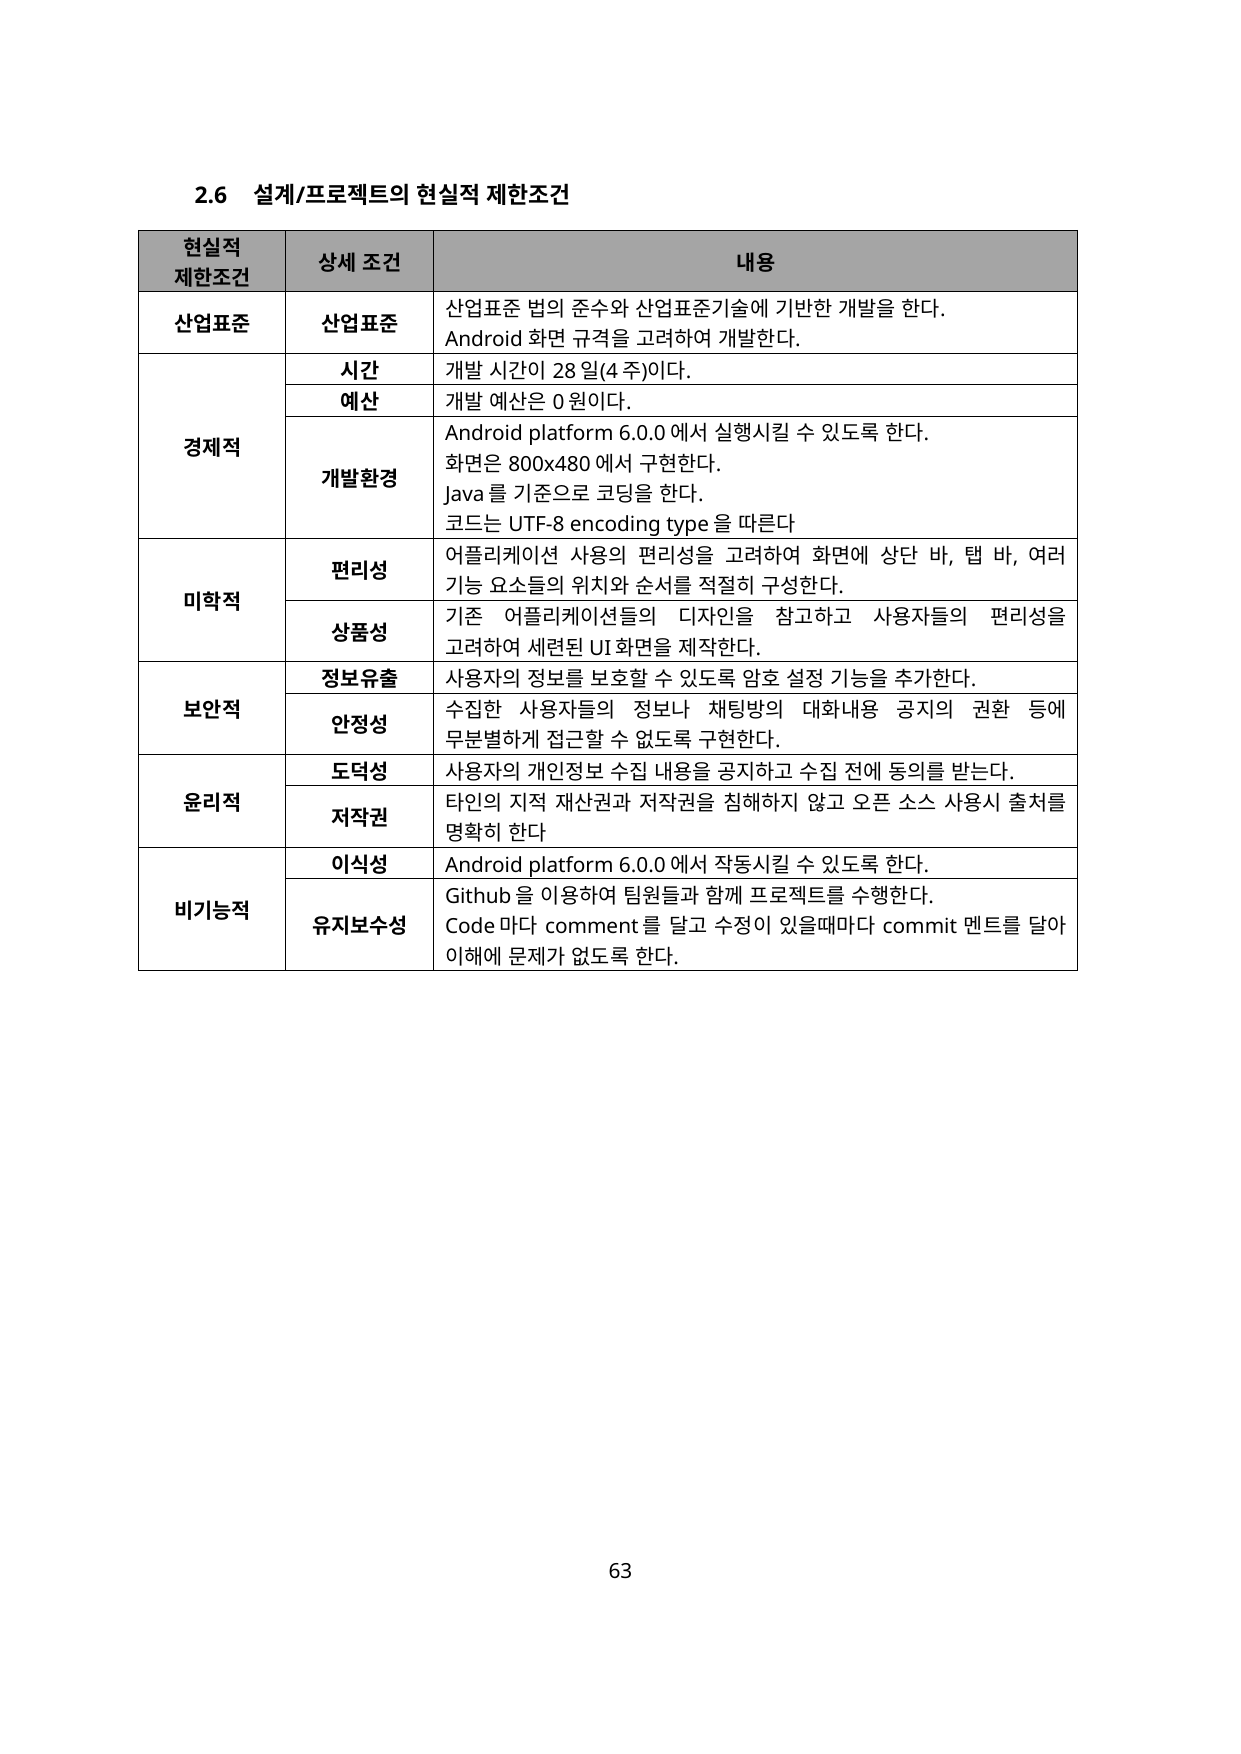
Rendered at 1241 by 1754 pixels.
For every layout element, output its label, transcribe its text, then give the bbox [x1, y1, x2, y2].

table_cell 시간 [286, 354, 433, 384]
table_cell 사용자의 개인정보 수집 내용을 공지하고 수집 전에 동의를 받는다. [434, 755, 1077, 785]
table_cell 사용자의 정보를 보호할 수 있도록 암호 설정 기능을 추가한다. [434, 662, 1077, 692]
table_cell 윤리적 [139, 755, 285, 847]
table_cell 예산 [286, 385, 433, 416]
table_cell 저작권 [286, 786, 433, 847]
table_cell 안정성 [286, 694, 433, 754]
table_cell 어플리케이션 사용의 편리성을 고려하여 화면에 상단 바, 탭 바, 여러 기능 요소들의 위치와 순서를 적절히 구성한다. [434, 539, 1077, 599]
table_cell 정보유출 [286, 662, 433, 692]
table_cell 편리성 [286, 539, 433, 599]
table_cell 수집한 사용자들의 정보나 채팅방의 대화내용 공지의 권환 등에 무분별하게 접근할 수 없도록 구현한다. [434, 694, 1077, 754]
table_cell 산업표준 [286, 292, 433, 353]
table_cell Android platform 6.0.0에서 작동시킬 수 있도록 한다. [434, 848, 1077, 878]
table_cell 미학적 [139, 539, 285, 661]
table_cell 상품성 [286, 601, 433, 661]
table_cell Android platform 6.0.0에서 실행시킬 수 있도록 한다. 화면은 800x480에서 구현한다. Java를 기준으로 코딩을 한다. 코드는 UTF-8 encoding type을 따른다 [434, 417, 1077, 538]
table_cell 타인의 지적 재산권과 저작권을 침해하지 않고 오픈 소스 사용시 출처를 명확히 한다 [434, 786, 1077, 847]
table_header 상세 조건 [286, 231, 433, 291]
table_cell 개발 예산은 0원이다. [434, 385, 1077, 416]
table_cell 산업표준 [139, 292, 285, 353]
table_cell 산업표준 법의 준수와 산업표준기술에 기반한 개발을 한다. Android 화면 규격을 고려하여 개발한다. [434, 292, 1077, 353]
table_cell 경제적 [139, 354, 285, 538]
table_cell 개발환경 [286, 417, 433, 538]
table_cell 개발 시간이 28일(4주)이다. [434, 354, 1077, 384]
table_cell 비기능적 [139, 848, 285, 970]
table_cell 이식성 [286, 848, 433, 878]
table_cell 보안적 [139, 662, 285, 754]
list 설계/프로젝트의 현실적 제한조건 [194, 177, 1090, 211]
table_header 내용 [434, 231, 1077, 291]
table_header 현실적 제한조건 [139, 231, 285, 291]
table_cell 도덕성 [286, 755, 433, 785]
table_cell Github을 이용하여 팀원들과 함께 프로젝트를 수행한다. Code마다 comment를 달고 수정이 있을때마다 commit 멘트를 달아 이해에 문제가 없도록 한다. [434, 879, 1077, 970]
table_cell 기존 어플리케이션들의 디자인을 참고하고 사용자들의 편리성을 고려하여 세련된UI화면을 제작한다. [434, 601, 1077, 661]
table_cell 유지보수성 [286, 879, 433, 970]
